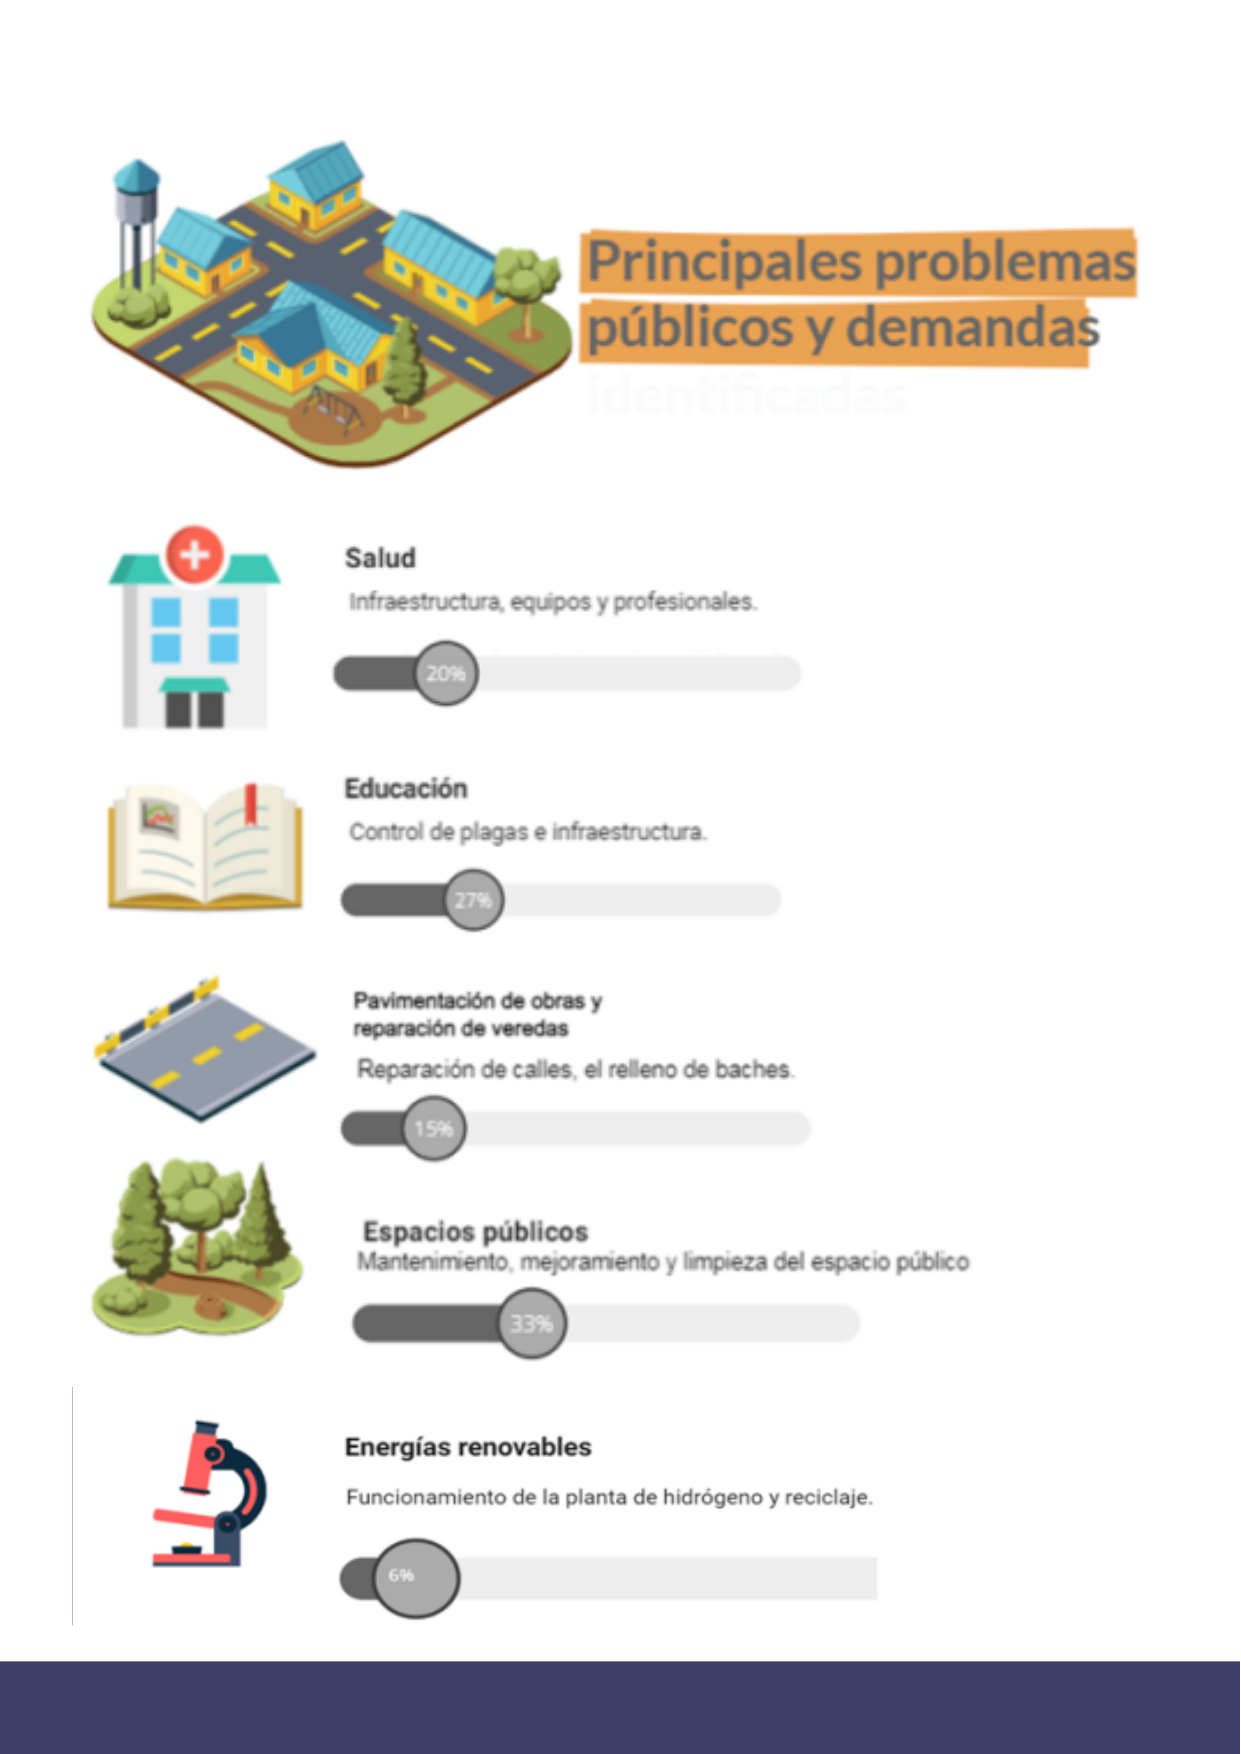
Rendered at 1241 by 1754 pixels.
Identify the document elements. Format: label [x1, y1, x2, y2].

picture [0, 65, 1241, 1625]
